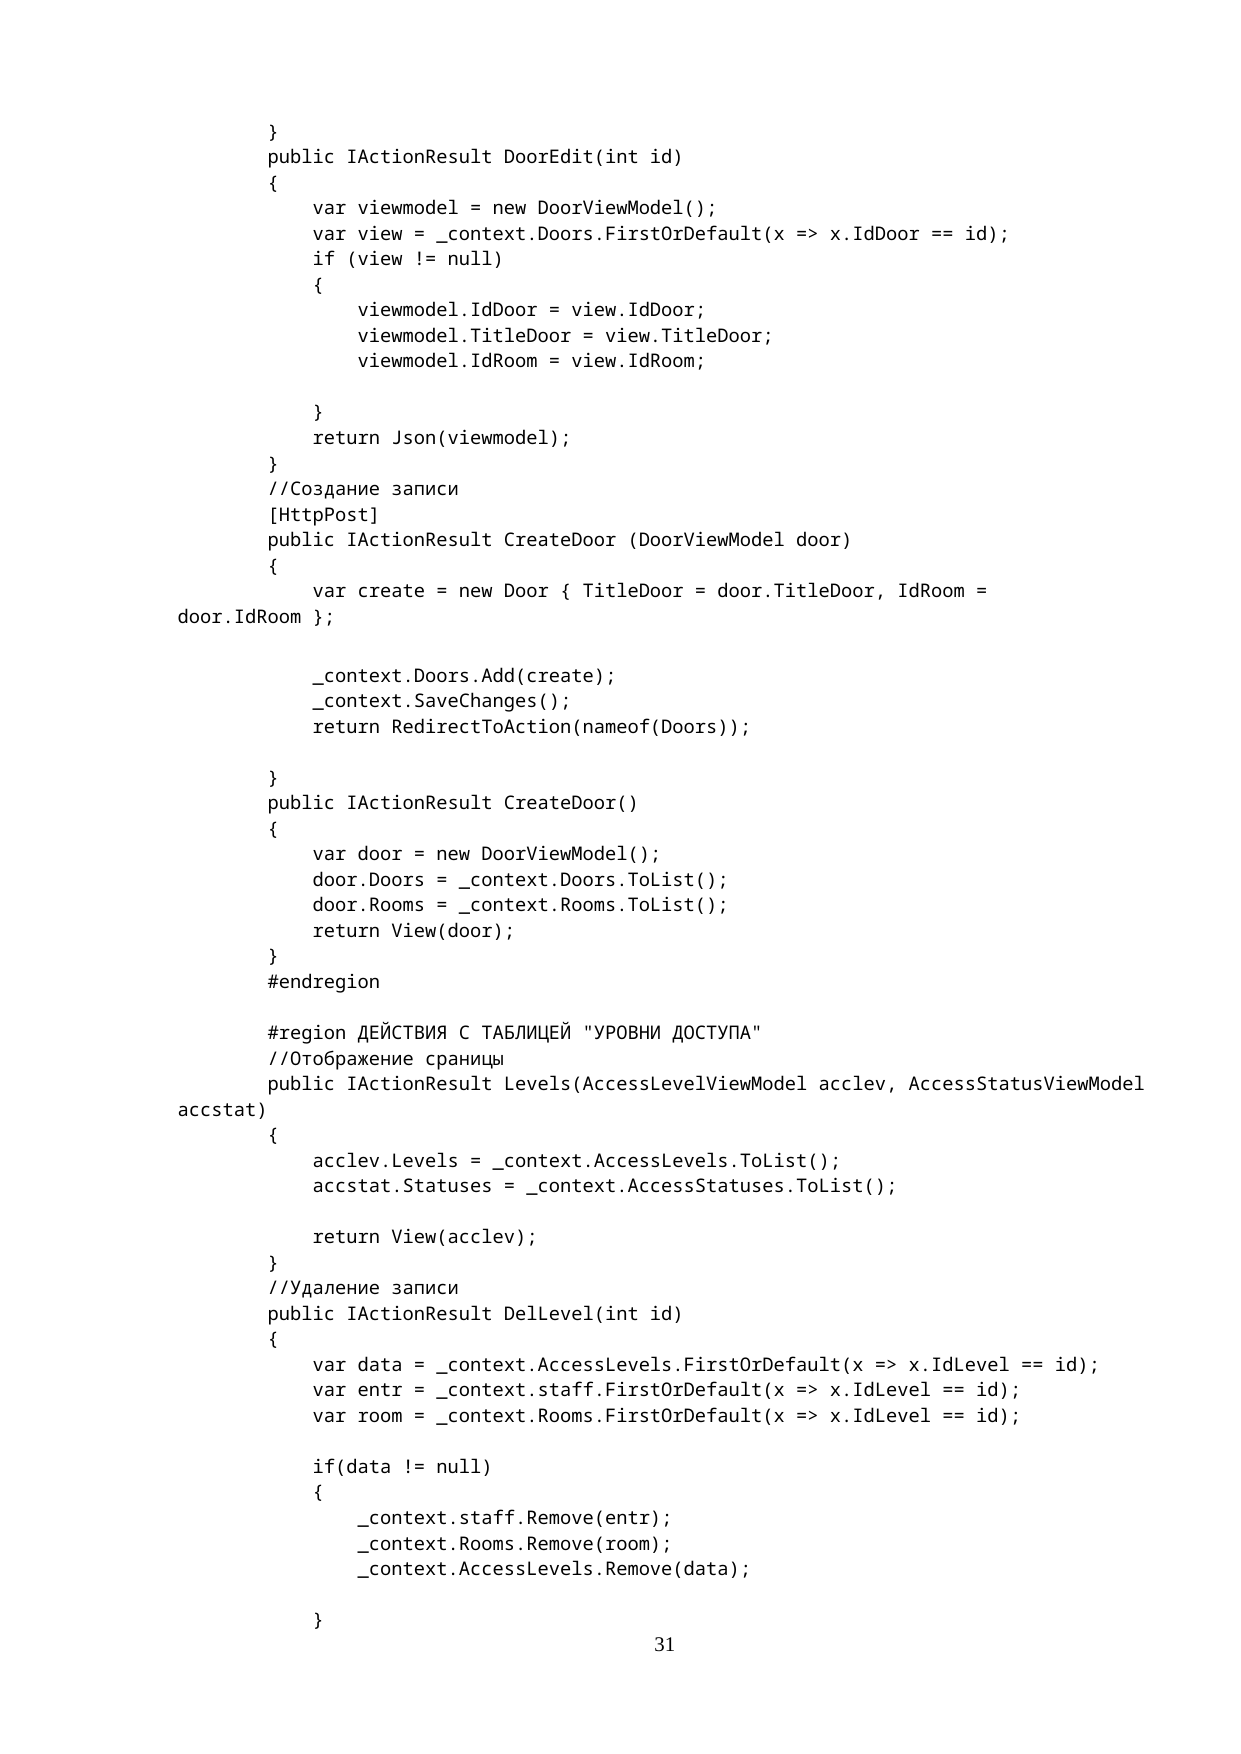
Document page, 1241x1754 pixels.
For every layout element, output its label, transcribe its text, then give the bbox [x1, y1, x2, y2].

text } [177, 1249, 1152, 1274]
text } [177, 450, 1152, 475]
text #region ДЕЙСТВИЯ С ТАБЛИЦЕЙ "УРОВНИ ДОСТУПА" [177, 1019, 1152, 1045]
text var create = new Door { TitleDoor = door.TitleDoor, IdRoom = door.IdRoom }; [177, 577, 1152, 628]
text { [177, 552, 1152, 577]
text } [177, 399, 1152, 424]
text var data = _context.AccessLevels.FirstOrDefault(x => x.IdLevel == id); [177, 1351, 1152, 1377]
text { [177, 815, 1152, 841]
text //Отображение сраницы [177, 1045, 1152, 1070]
text } [177, 943, 1152, 968]
text [HttpPost] [177, 501, 1152, 526]
text public IActionResult Levels(AccessLevelViewModel acclev, AccessStatusViewModel accstat) [177, 1070, 1152, 1121]
text return RedirectToAction(nameof(Doors)); [177, 713, 1152, 739]
text var entr = _context.staff.FirstOrDefault(x => x.IdLevel == id); [177, 1377, 1152, 1402]
text } [177, 118, 1152, 144]
text viewmodel.IdRoom = view.IdRoom; [177, 348, 1152, 373]
text public IActionResult CreateDoor (DoorViewModel door) [177, 526, 1152, 552]
text _context.staff.Remove(entr); [177, 1504, 1152, 1530]
text { [177, 169, 1152, 195]
text viewmodel.TitleDoor = view.TitleDoor; [177, 322, 1152, 348]
text //Удаление записи [177, 1274, 1152, 1300]
text #endregion [177, 968, 1152, 994]
text if(data != null) [177, 1453, 1152, 1479]
text { [177, 1121, 1152, 1147]
text public IActionResult DoorEdit(int id) [177, 144, 1152, 169]
text if (view != null) [177, 246, 1152, 271]
text var view = _context.Doors.FirstOrDefault(x => x.IdDoor == id); [177, 220, 1152, 246]
text public IActionResult CreateDoor() [177, 790, 1152, 815]
text accstat.Statuses = _context.AccessStatuses.ToList(); [177, 1172, 1152, 1198]
text return View(acclev); [177, 1223, 1152, 1249]
text _context.SaveChanges(); [177, 688, 1152, 713]
text { [177, 1326, 1152, 1351]
text //Создание записи [177, 475, 1152, 501]
text _context.Rooms.Remove(room); [177, 1530, 1152, 1555]
text var room = _context.Rooms.FirstOrDefault(x => x.IdLevel == id); [177, 1402, 1152, 1428]
text acclev.Levels = _context.AccessLevels.ToList(); [177, 1147, 1152, 1172]
text door.Doors = _context.Doors.ToList(); [177, 866, 1152, 892]
text { [177, 271, 1152, 297]
text } [177, 1606, 1152, 1632]
text } [177, 764, 1152, 790]
text return View(door); [177, 917, 1152, 943]
text viewmodel.IdDoor = view.IdDoor; [177, 297, 1152, 322]
text door.Rooms = _context.Rooms.ToList(); [177, 892, 1152, 917]
text { [177, 1479, 1152, 1504]
text var door = new DoorViewModel(); [177, 841, 1152, 866]
text _context.Doors.Add(create); [177, 662, 1152, 688]
text var viewmodel = new DoorViewModel(); [177, 195, 1152, 220]
text return Json(viewmodel); [177, 424, 1152, 450]
text _context.AccessLevels.Remove(data); [177, 1555, 1152, 1581]
text public IActionResult DelLevel(int id) [177, 1300, 1152, 1326]
